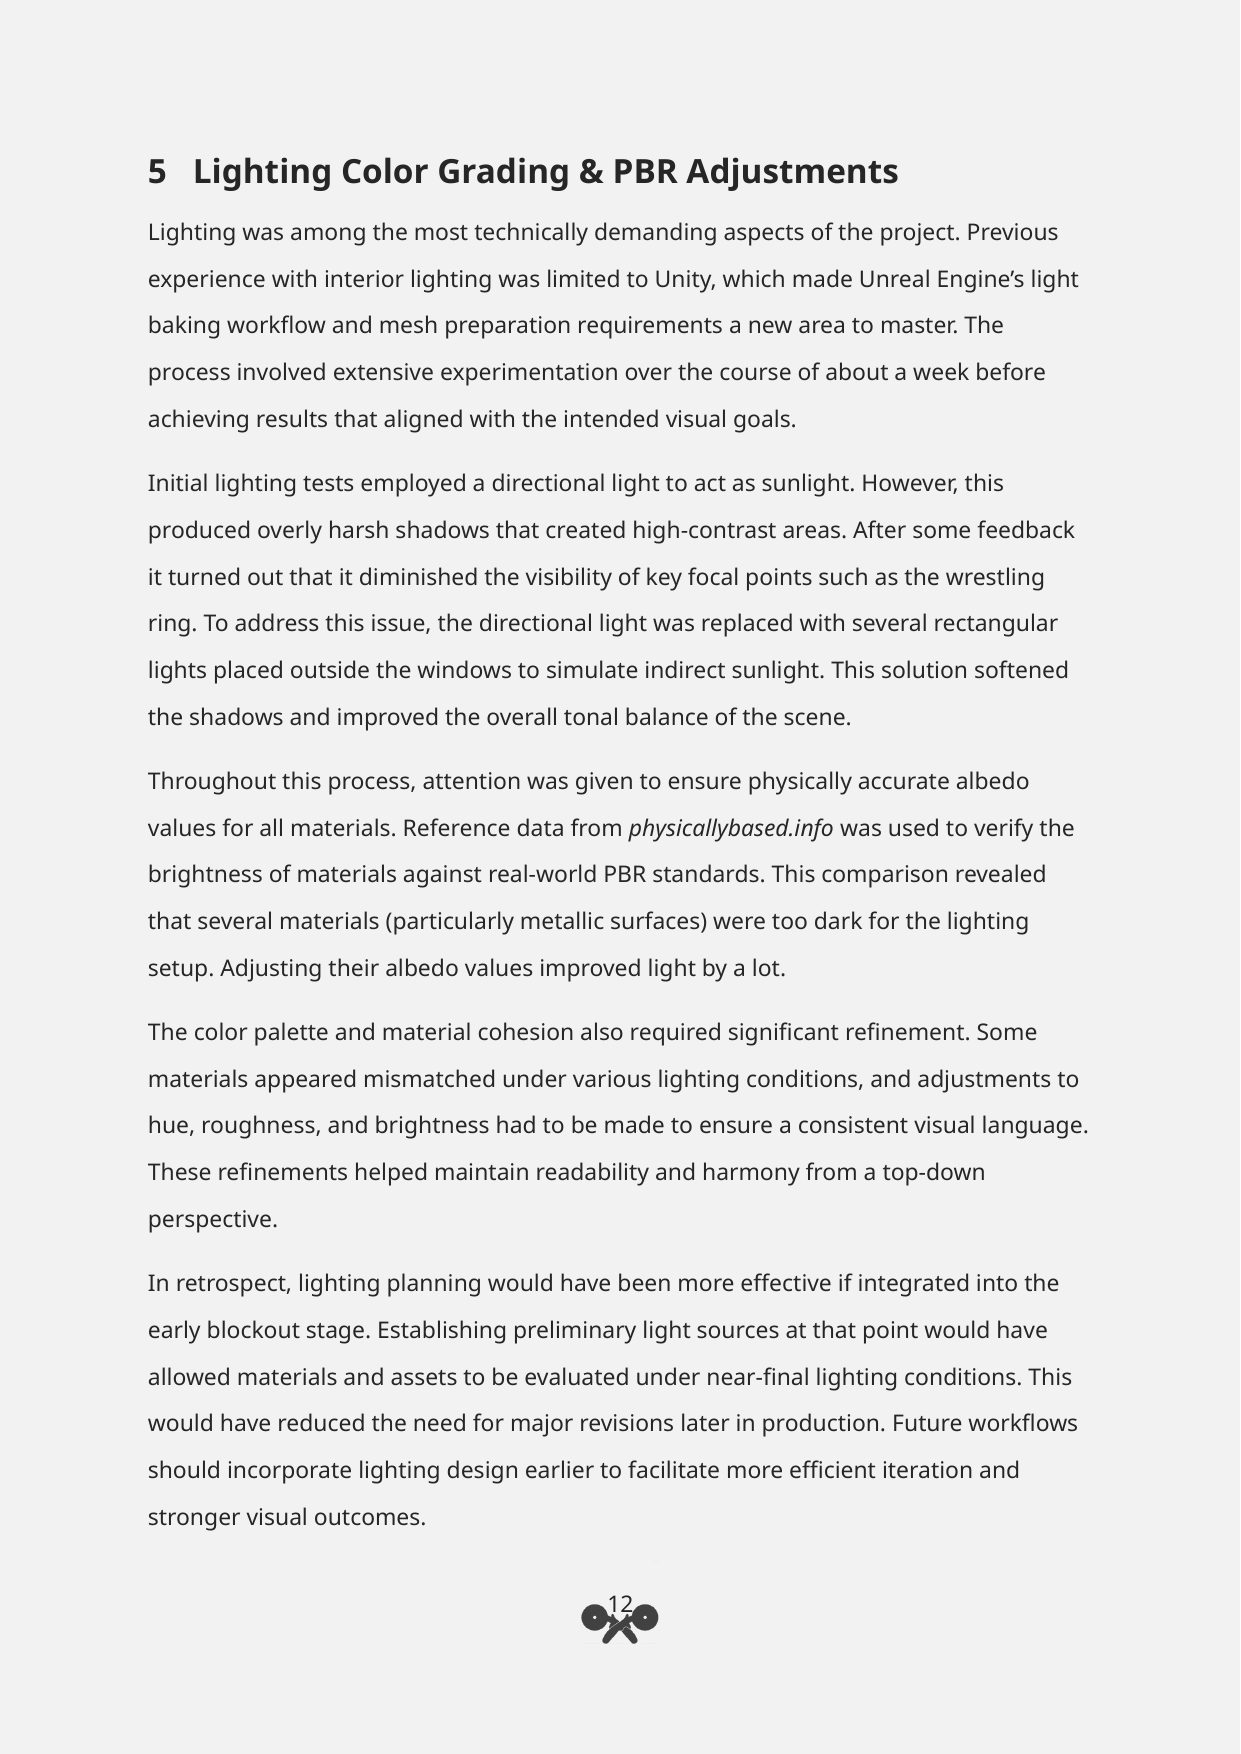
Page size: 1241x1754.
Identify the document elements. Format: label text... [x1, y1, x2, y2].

text Lighting was among the most technically demanding aspects of the project. Previous experience with interior lighting was limited to Unity, which made Unreal Engine’s light baking workflow and mesh preparation requirements a new area to master. The process involved extensive experimentation over the course of about a week before achieving results that aligned with the intended visual goals. [148, 216, 1093, 434]
text In retrospect, lighting planning would have been more effective if integrated into the early blockout stage. Establishing preliminary light sources at that point would have allowed materials and assets to be evaluated under near-final lighting conditions. This would have reduced the need for major revisions later in production. Future workflows should incorporate lighting design earlier to facilitate more efficient iteration and stronger visual outcomes. [148, 1267, 1093, 1532]
picture [581, 1561, 659, 1644]
text The color palette and material cohesion also required significant refinement. Some materials appeared mismatched under various lighting conditions, and adjustments to hue, roughness, and brightness had to be made to ensure a consistent visual language. These refinements helped maintain readability and harmony from a top-down perspective. [148, 1016, 1093, 1234]
subtitle Lighting Color Grading & PBR Adjustments [148, 148, 1093, 193]
text Initial lighting tests employed a directional light to act as sunlight. However, this produced overly harsh shadows that created high-contrast areas. After some feedback it turned out that it diminished the visibility of key focal points such as the wrestling ring. To address this issue, the directional light was replaced with several rectangular lights placed outside the windows to simulate indirect sunlight. This solution softened the shadows and improved the overall tonal balance of the scene. [148, 467, 1093, 732]
text Throughout this process, attention was given to ensure physically accurate albedo values for all materials. Reference data from physicallybased.info was used to verify the brightness of materials against real-world PBR standards. This comparison revealed that several materials (particularly metallic surfaces) were too dark for the lighting setup. Adjusting their albedo values improved light by a lot. [148, 765, 1093, 983]
